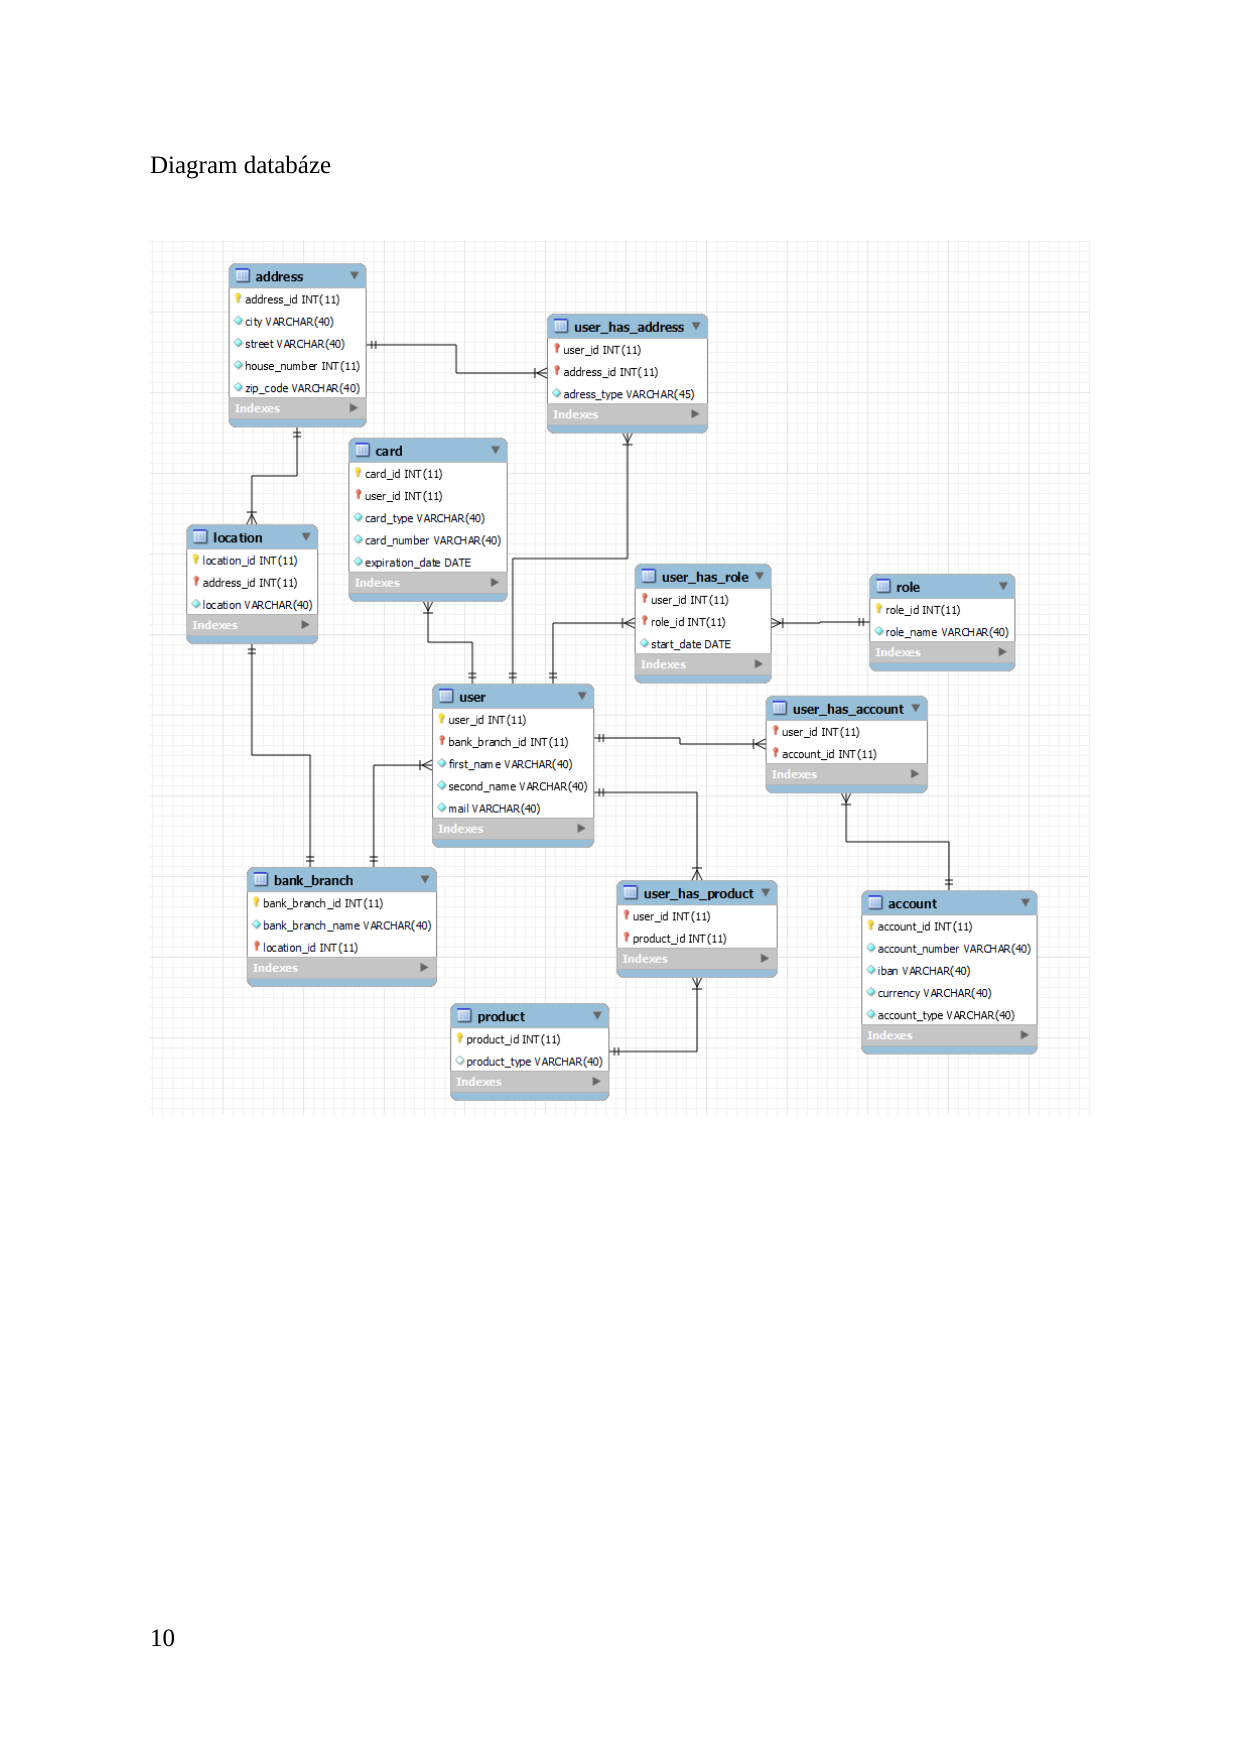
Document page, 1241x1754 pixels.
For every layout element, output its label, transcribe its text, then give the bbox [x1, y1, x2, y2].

text Diagram databáze [150, 150, 1090, 179]
picture [150, 240, 1091, 1115]
